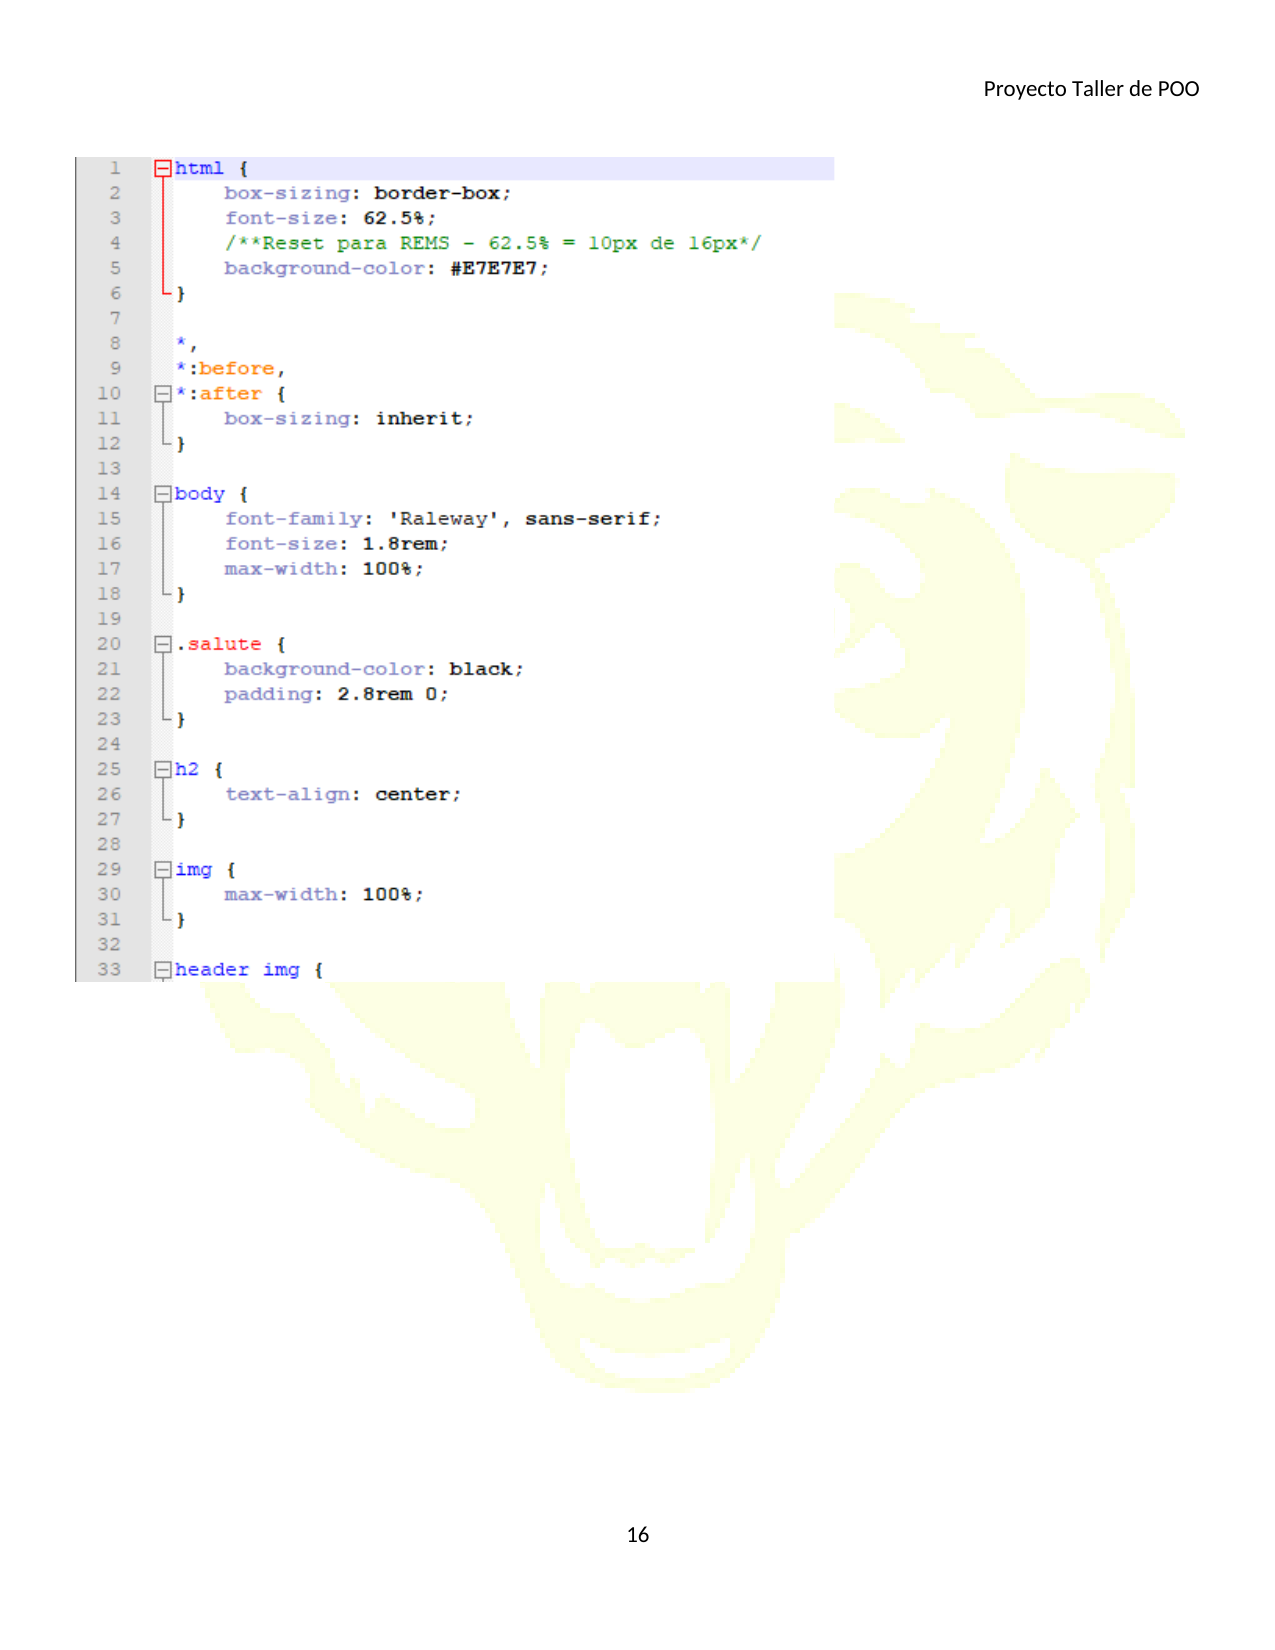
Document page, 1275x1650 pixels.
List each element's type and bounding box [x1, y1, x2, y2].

picture [75, 157, 835, 982]
